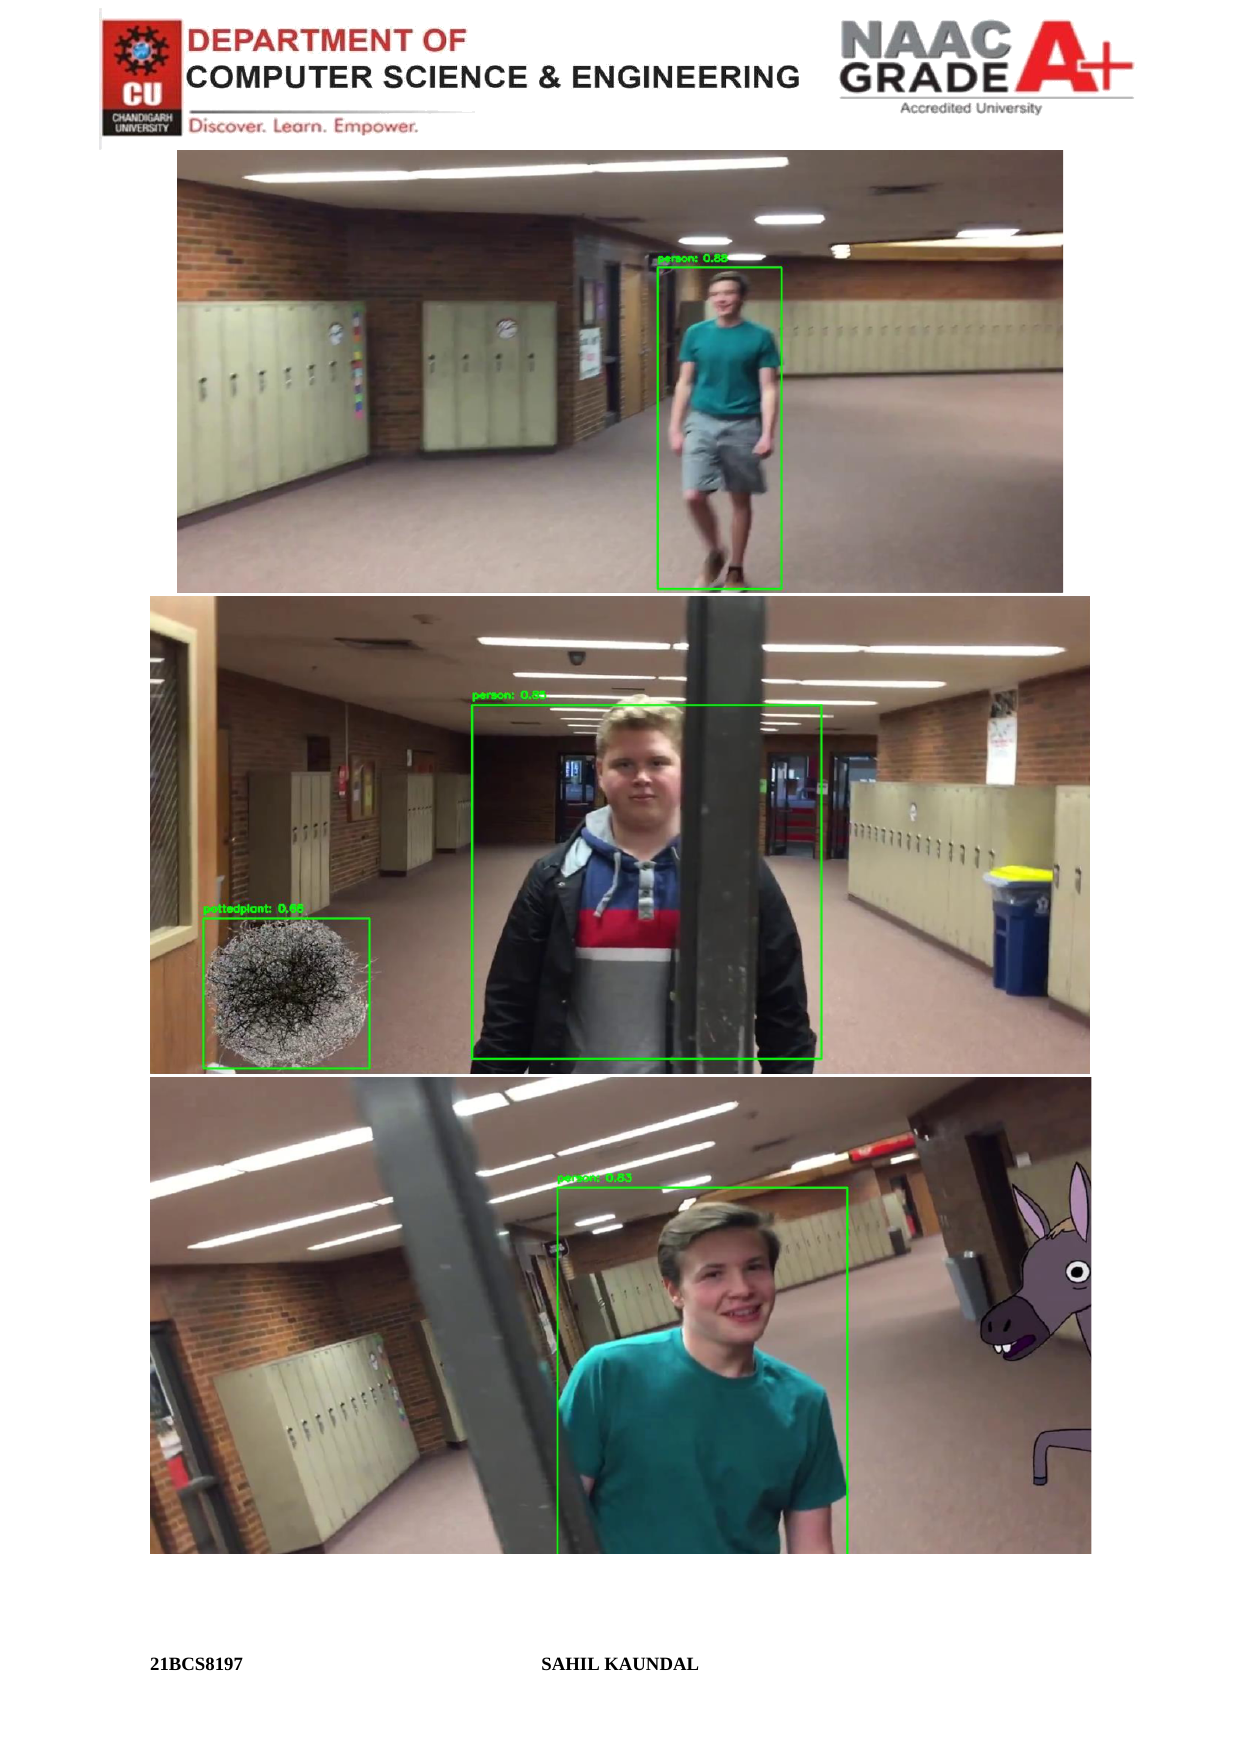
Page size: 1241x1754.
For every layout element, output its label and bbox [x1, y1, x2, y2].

picture [150, 1077, 1092, 1554]
picture [99, 8, 1142, 593]
picture [150, 596, 1090, 1074]
